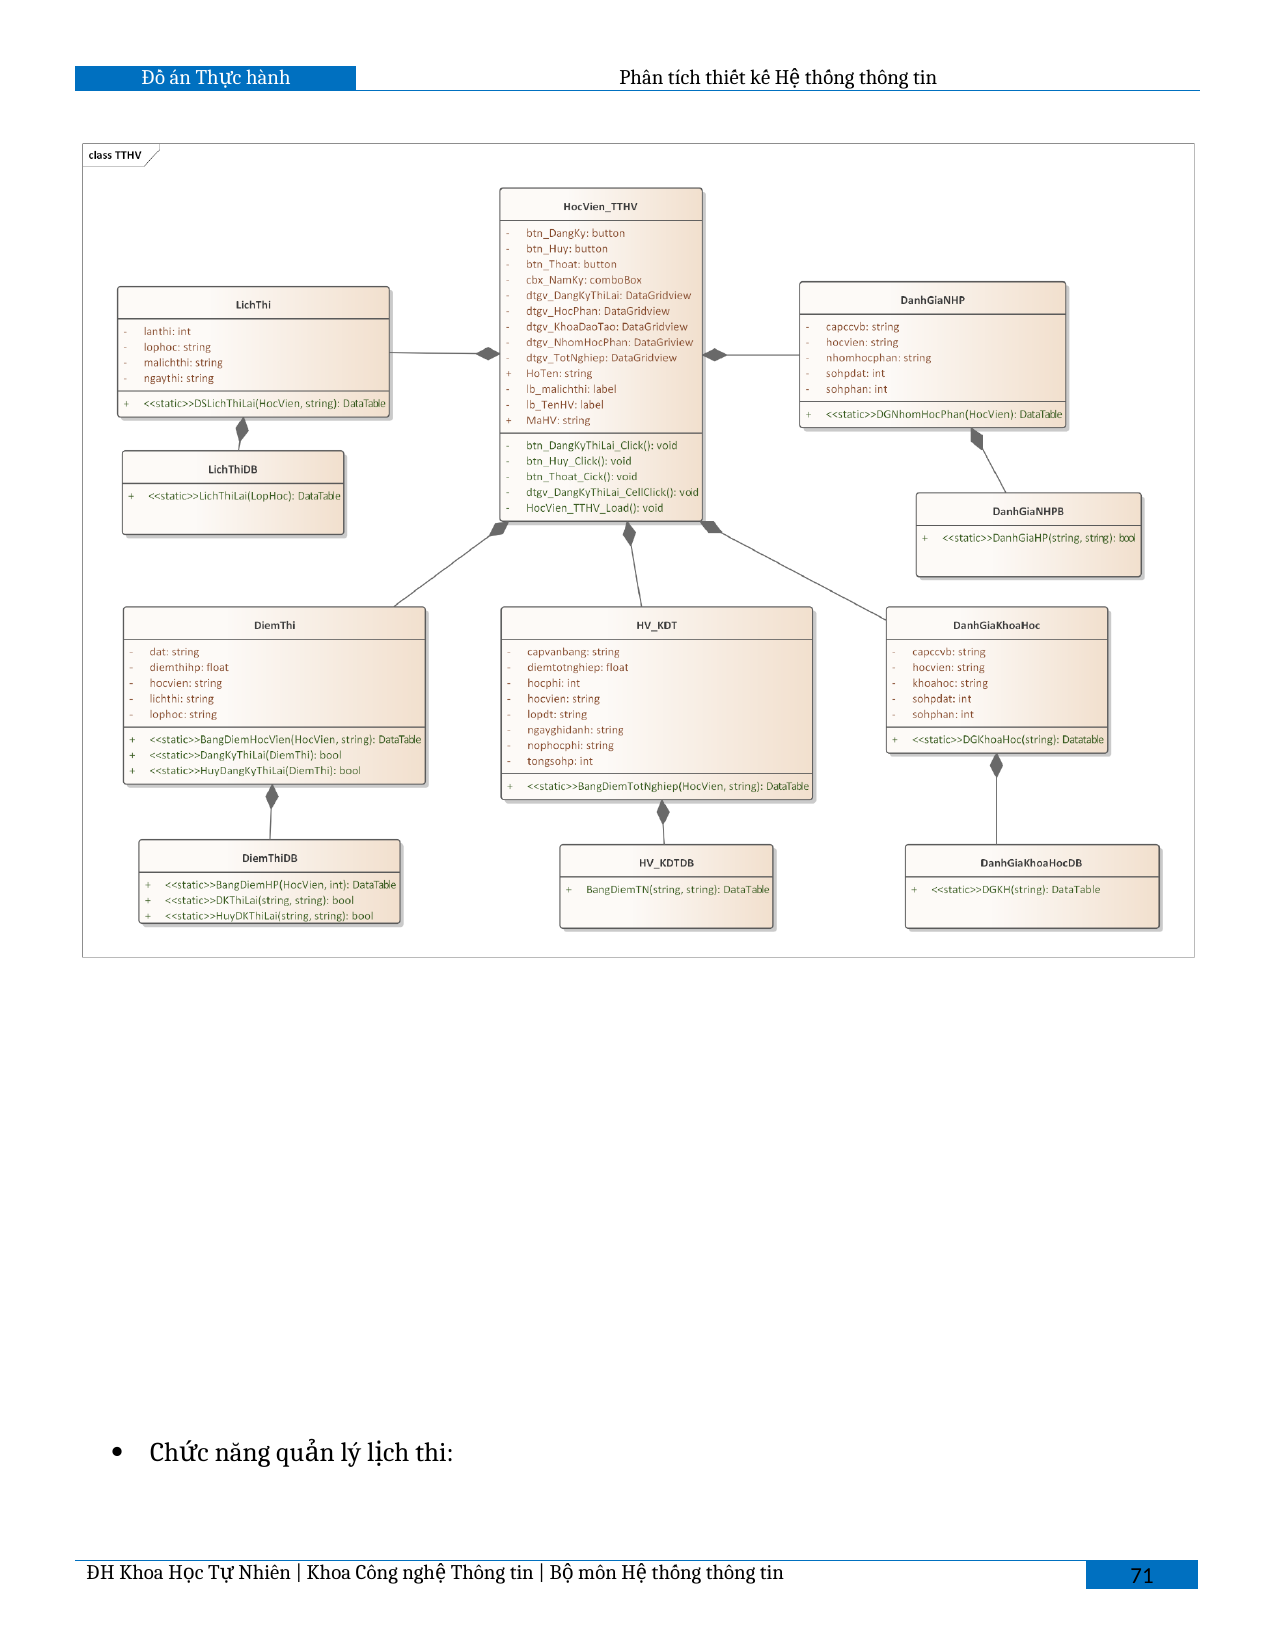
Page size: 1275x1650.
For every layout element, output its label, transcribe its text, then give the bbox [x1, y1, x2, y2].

picture [75, 136, 1200, 964]
list Chức năng quản lý lịch thi: [112, 1437, 1200, 1468]
